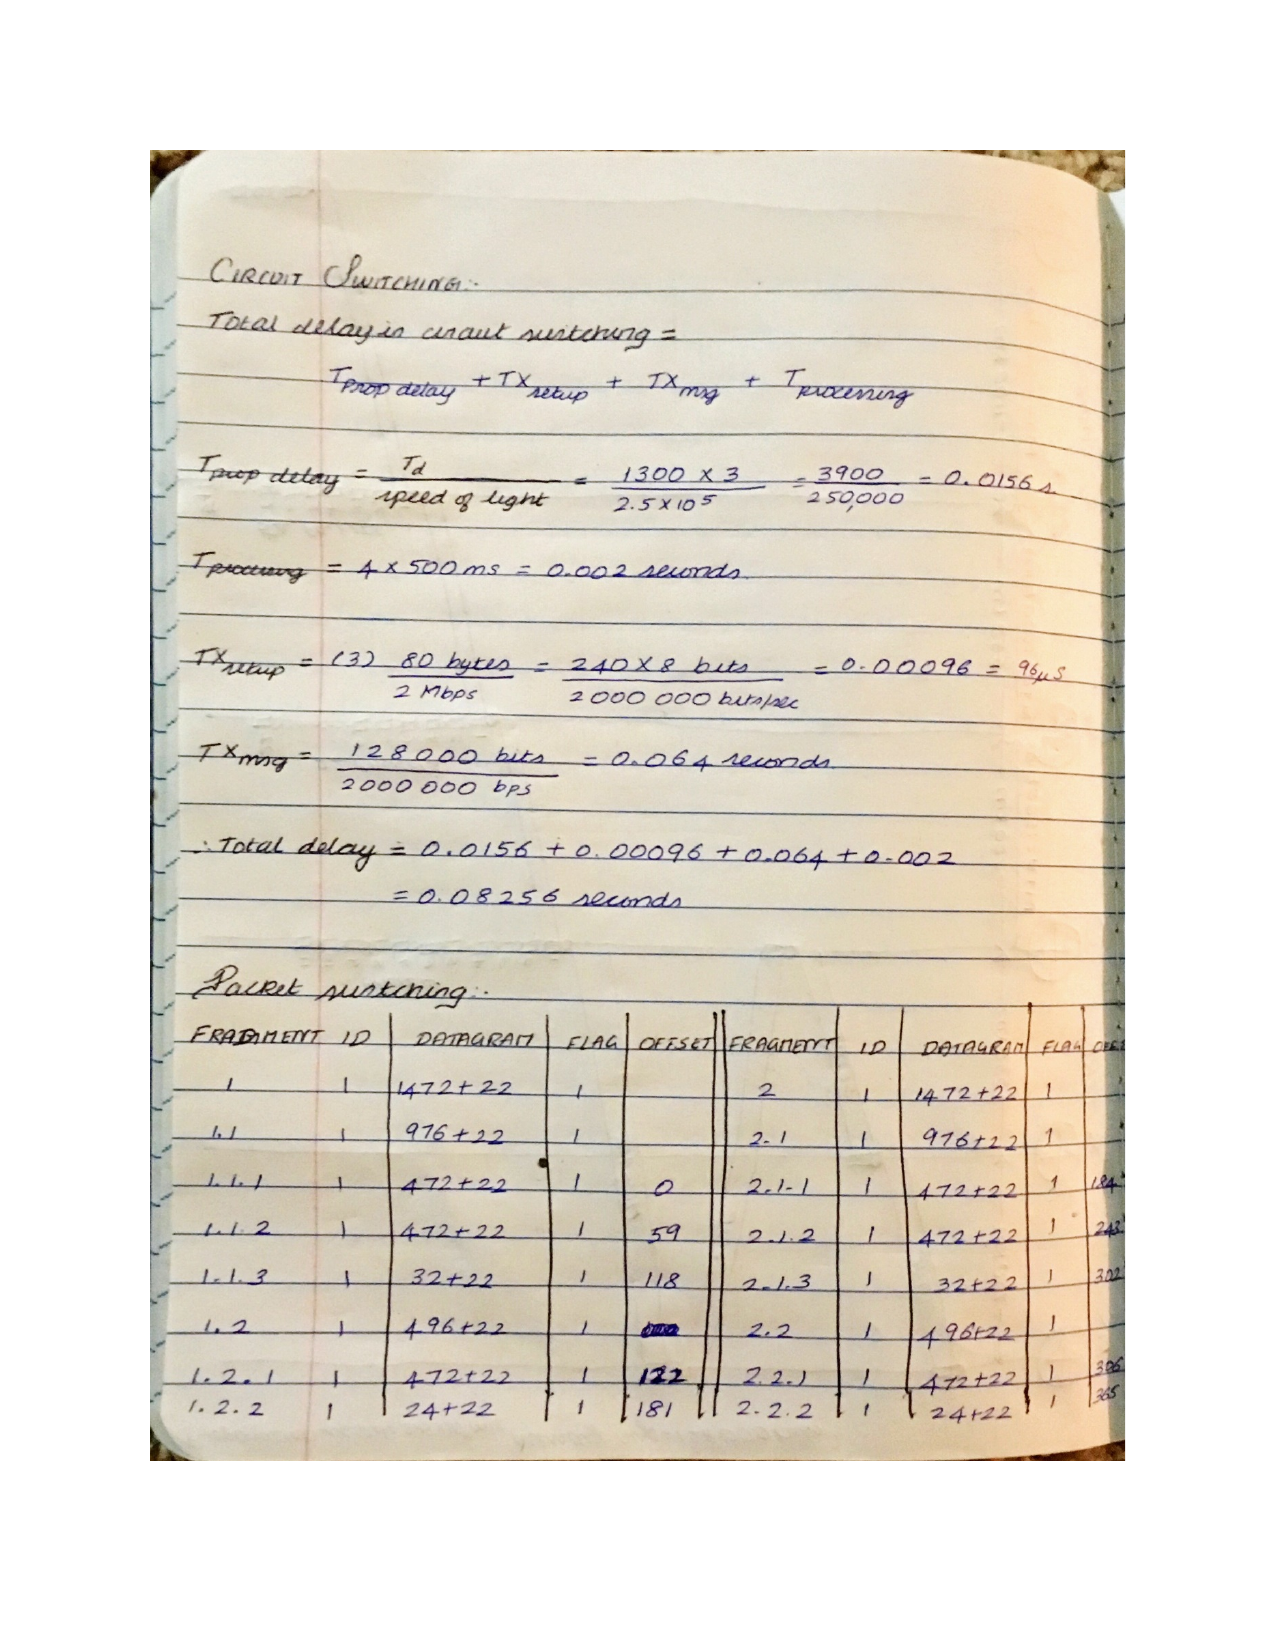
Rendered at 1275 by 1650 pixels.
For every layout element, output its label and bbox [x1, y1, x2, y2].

picture [150, 150, 1125, 1461]
